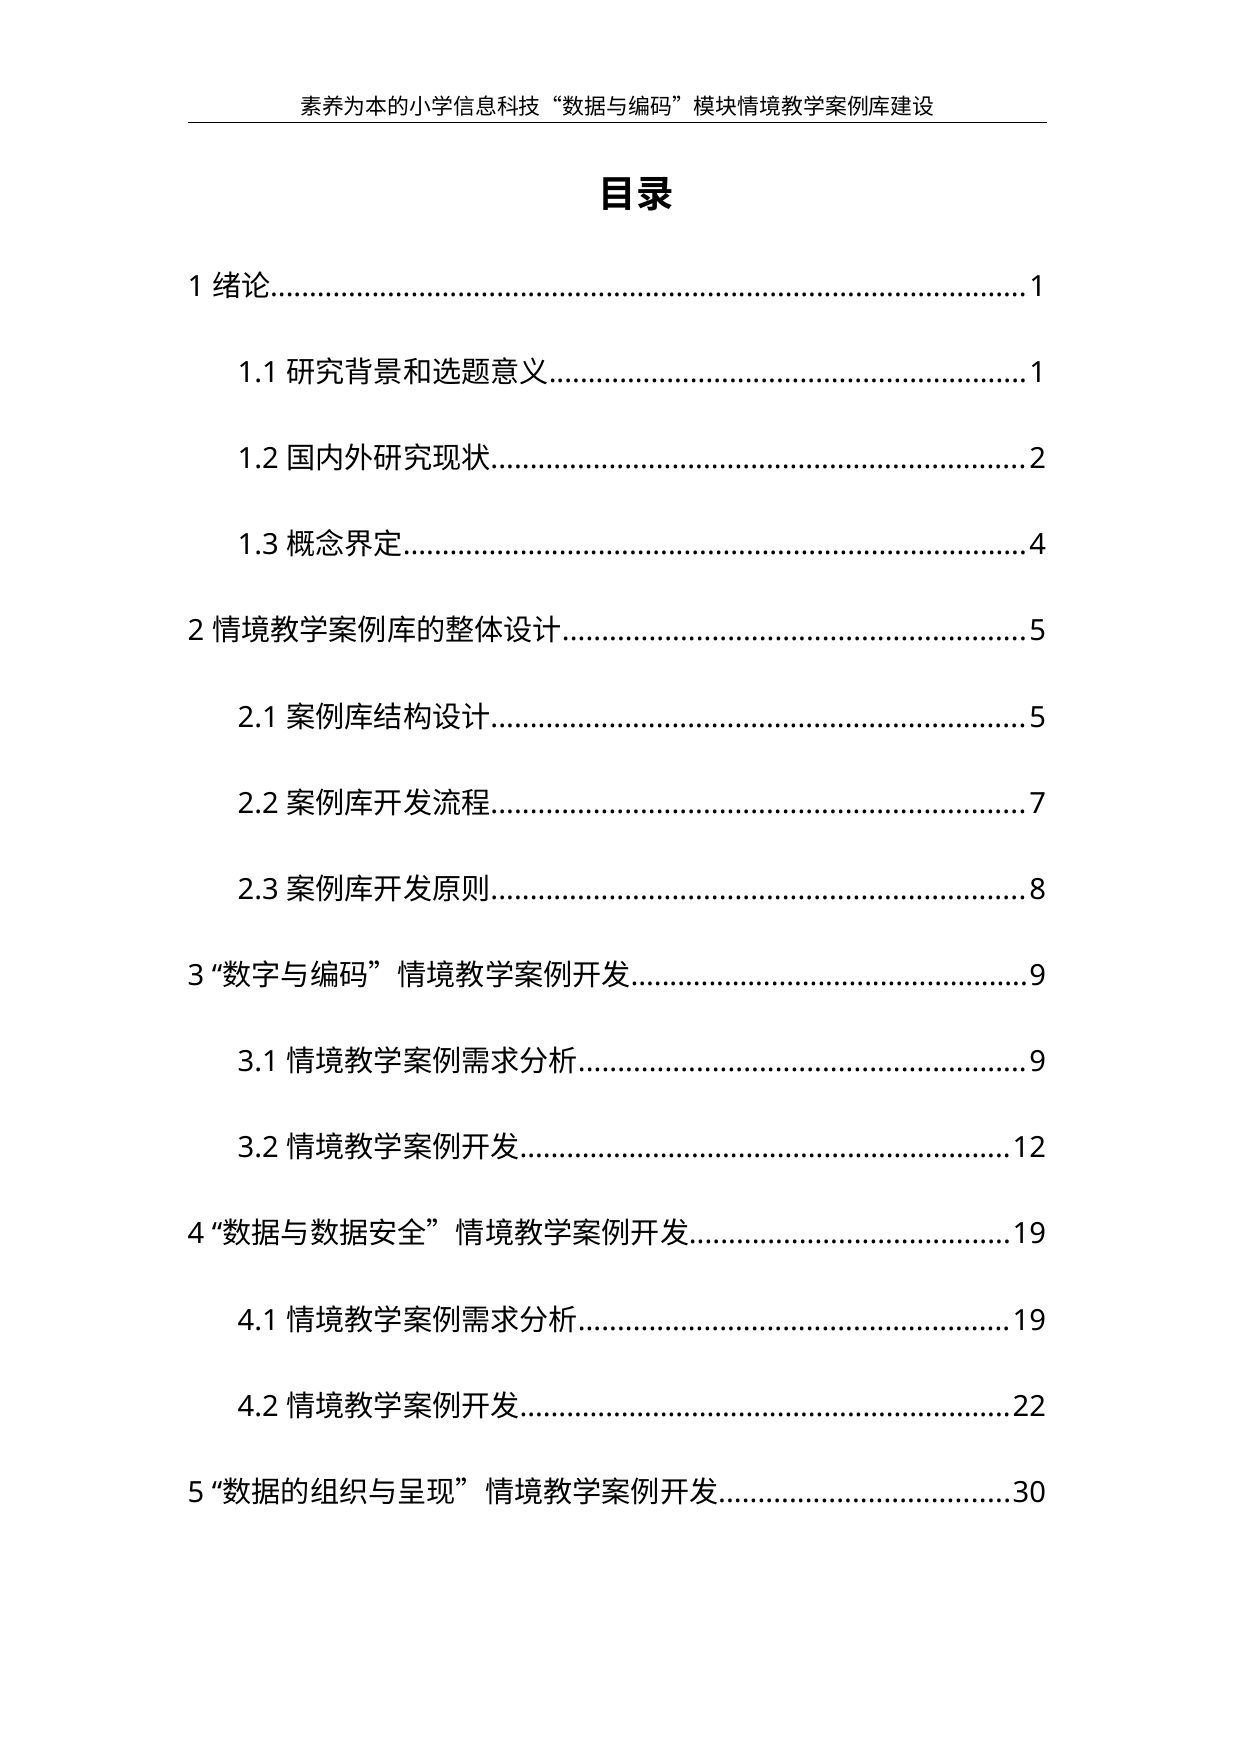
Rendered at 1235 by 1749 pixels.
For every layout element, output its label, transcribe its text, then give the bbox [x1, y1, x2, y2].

text 1.1 研究背景和选题意义 1 [237, 337, 1047, 402]
text 3.1 情境教学案例需求分析 9 [237, 1026, 1047, 1091]
text 4 “数据与数据安全”情境教学案例开发 19 [187, 1199, 1047, 1264]
text 1 绪论 1 [187, 251, 1047, 316]
text 2.1 案例库结构设计 5 [237, 682, 1047, 747]
text 3.2 情境教学案例开发 12 [237, 1113, 1047, 1178]
text 5 “数据的组织与呈现”情境教学案例开发 30 [187, 1457, 1047, 1522]
text 3 “数字与编码”情境教学案例开发 9 [187, 940, 1047, 1005]
text 1.3 概念界定 4 [237, 509, 1047, 574]
text 目录 [187, 159, 1047, 224]
text 1.2 国内外研究现状 2 [237, 423, 1047, 488]
text 2.3 案例库开发原则 8 [237, 854, 1047, 919]
text 2.2 案例库开发流程 7 [237, 768, 1047, 833]
text 2 情境教学案例库的整体设计 5 [187, 596, 1047, 661]
text 4.1 情境教学案例需求分析 19 [237, 1285, 1047, 1350]
text 4.2 情境教学案例开发 22 [237, 1371, 1047, 1436]
